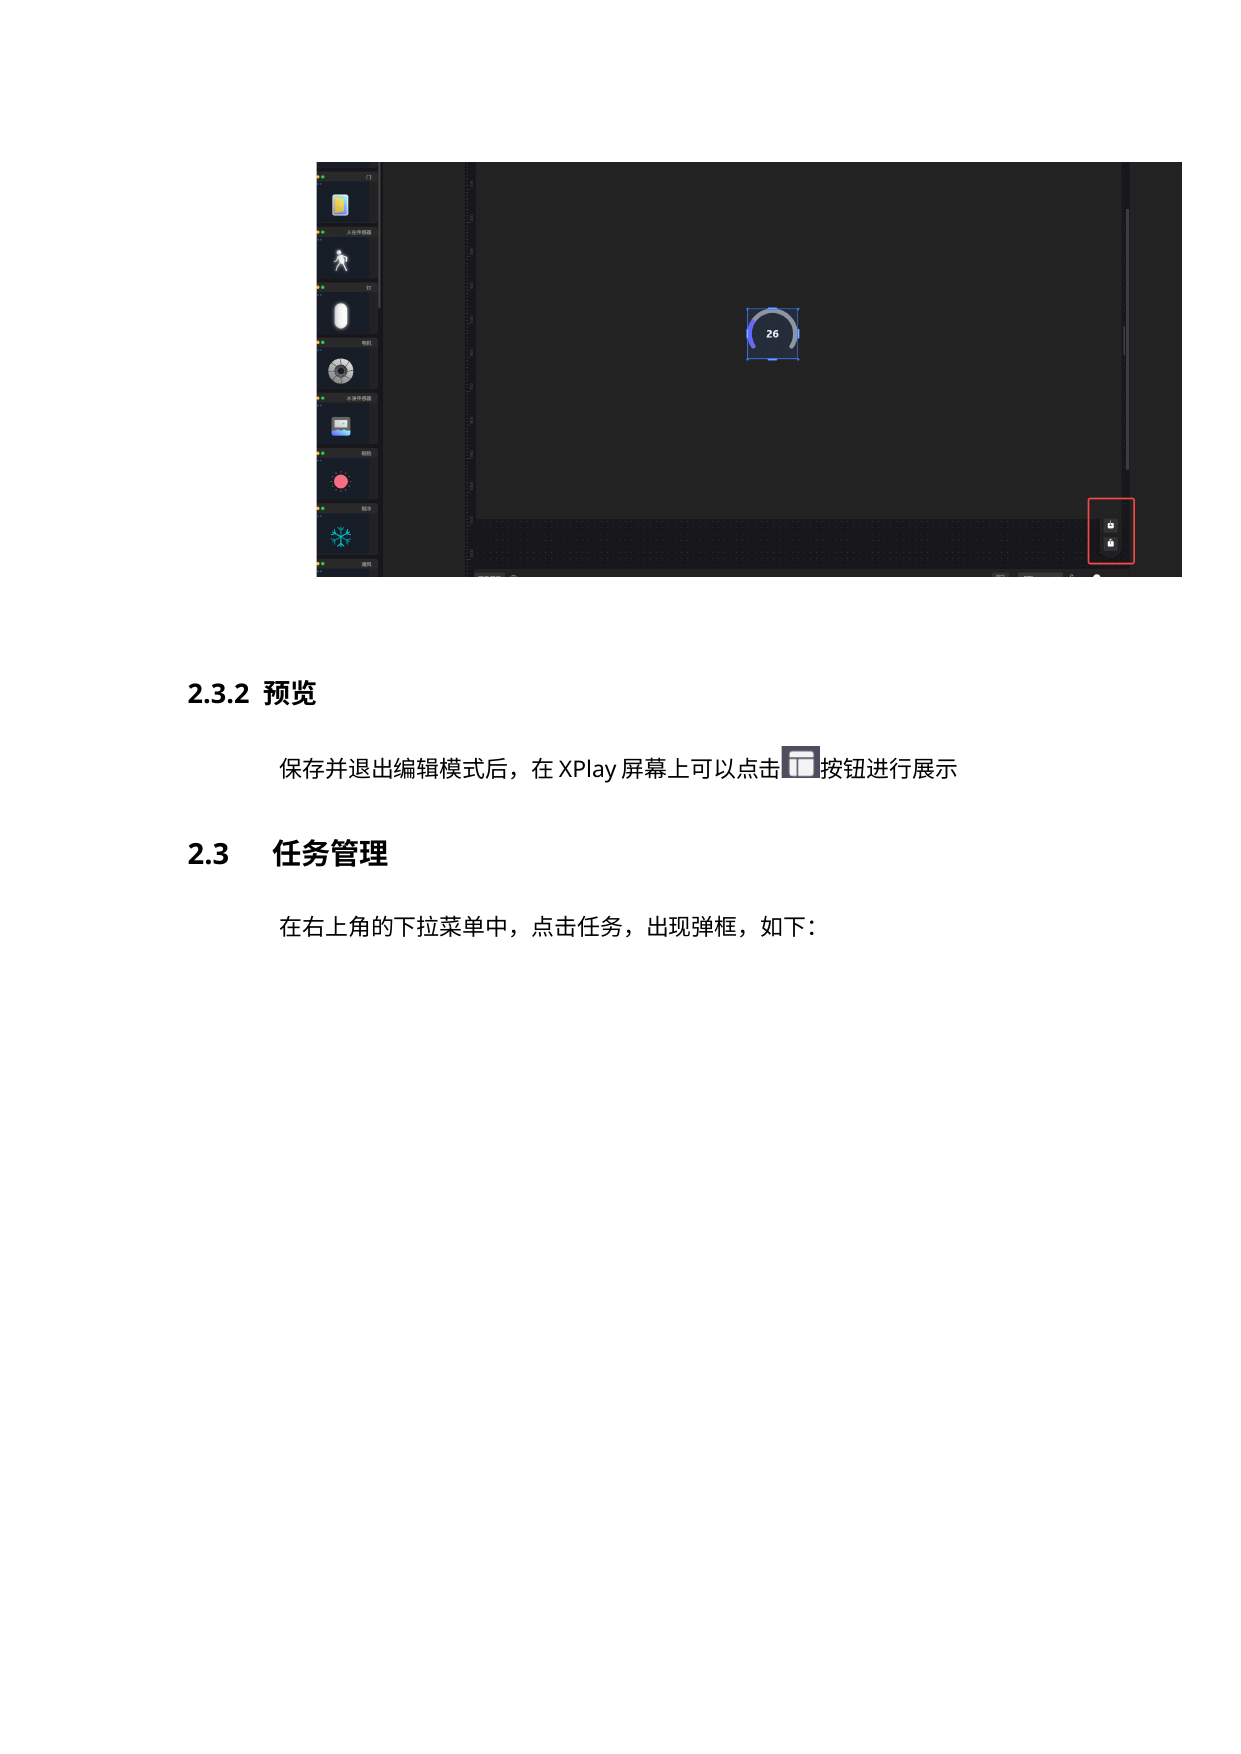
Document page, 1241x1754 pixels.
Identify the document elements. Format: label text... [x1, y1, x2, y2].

text 保存并退出编辑模式后，在XPlay屏幕上可以点击按钮进行展示 [187, 732, 1053, 797]
picture [316, 162, 1182, 577]
text 2.3.2 预览 [187, 660, 1053, 725]
text 在右上角的下拉菜单中，点击任务，出现弹框，如下： [187, 893, 1053, 958]
list 任务管理 [187, 819, 1053, 884]
picture [781, 746, 820, 778]
